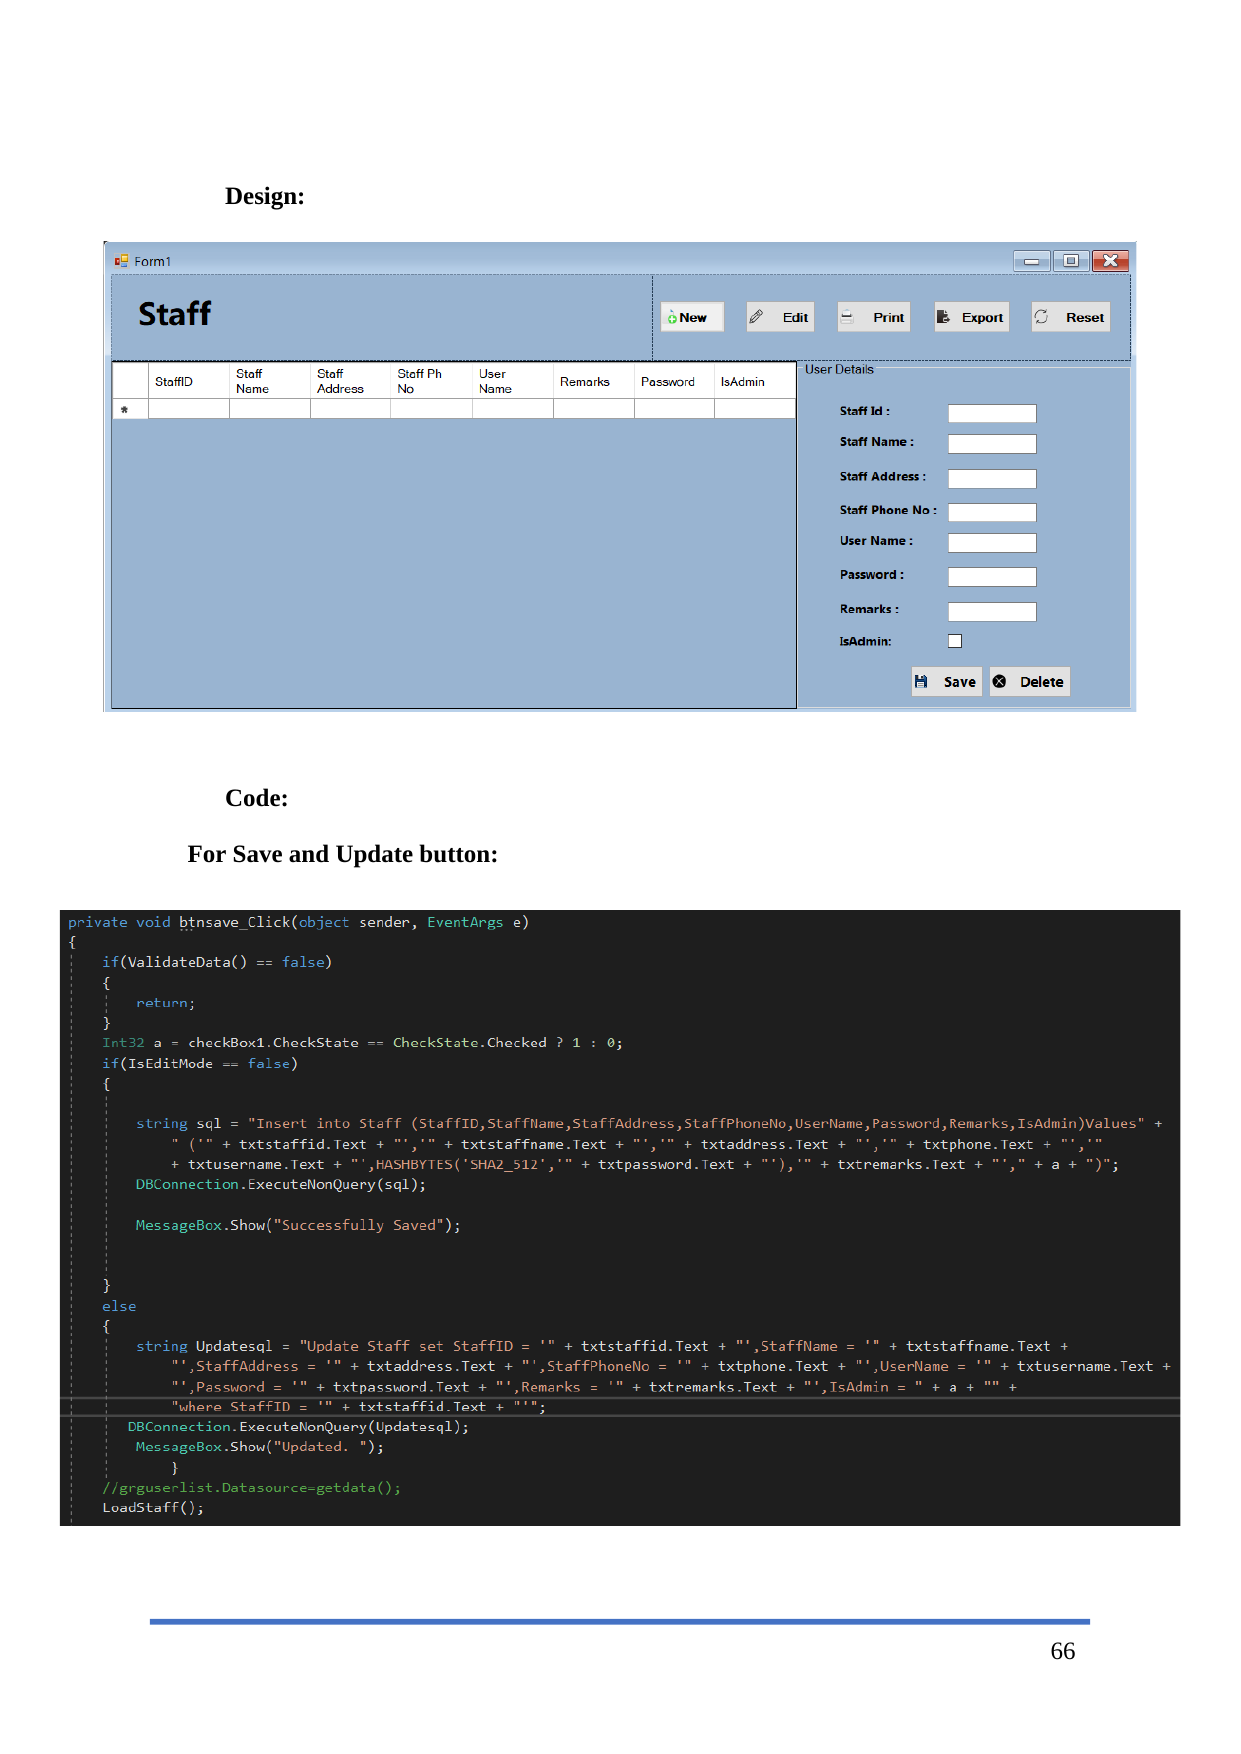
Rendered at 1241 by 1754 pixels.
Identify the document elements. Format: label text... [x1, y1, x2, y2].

list Design: [225, 181, 1090, 210]
text For Save and Update button: [187, 839, 1090, 868]
picture [59, 910, 1181, 1526]
picture [103, 241, 1137, 712]
list Code: [225, 783, 1090, 812]
